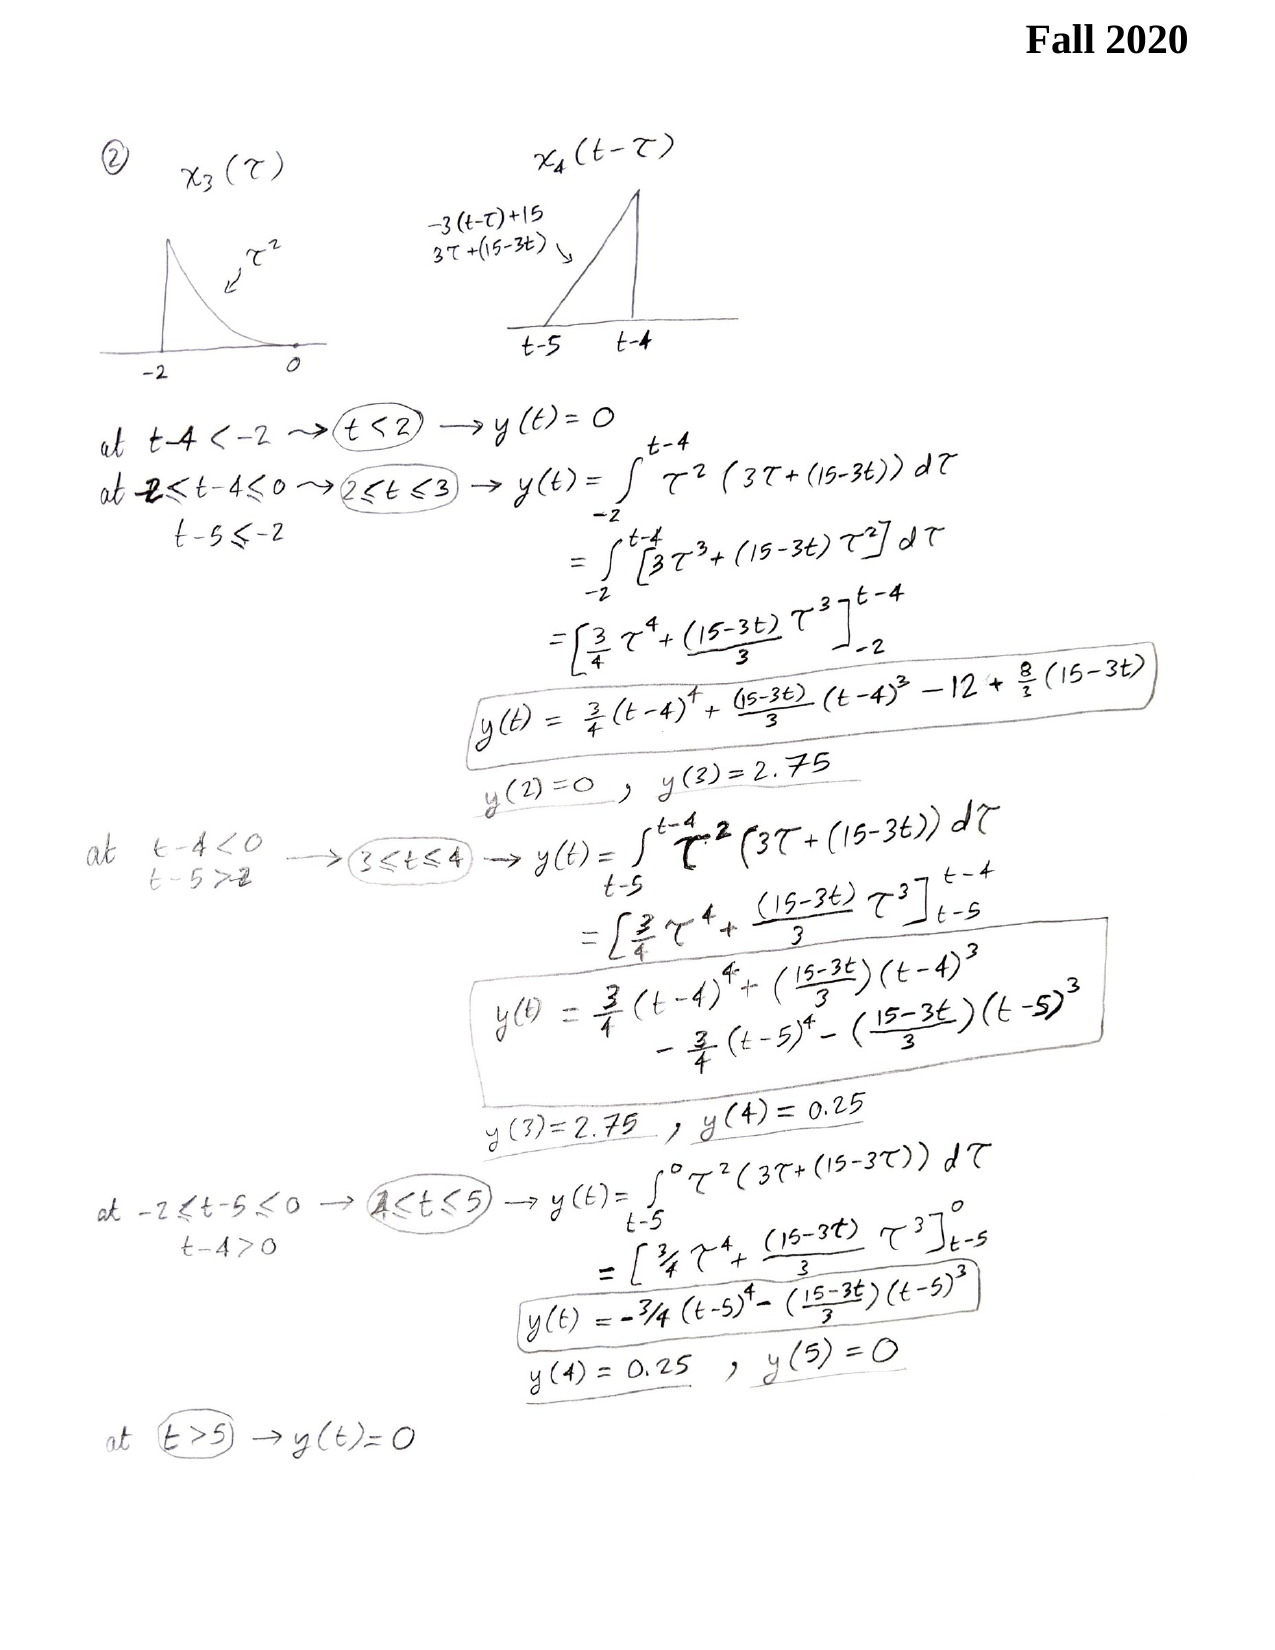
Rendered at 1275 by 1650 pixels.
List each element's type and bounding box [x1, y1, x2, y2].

picture [75, 118, 1200, 1504]
